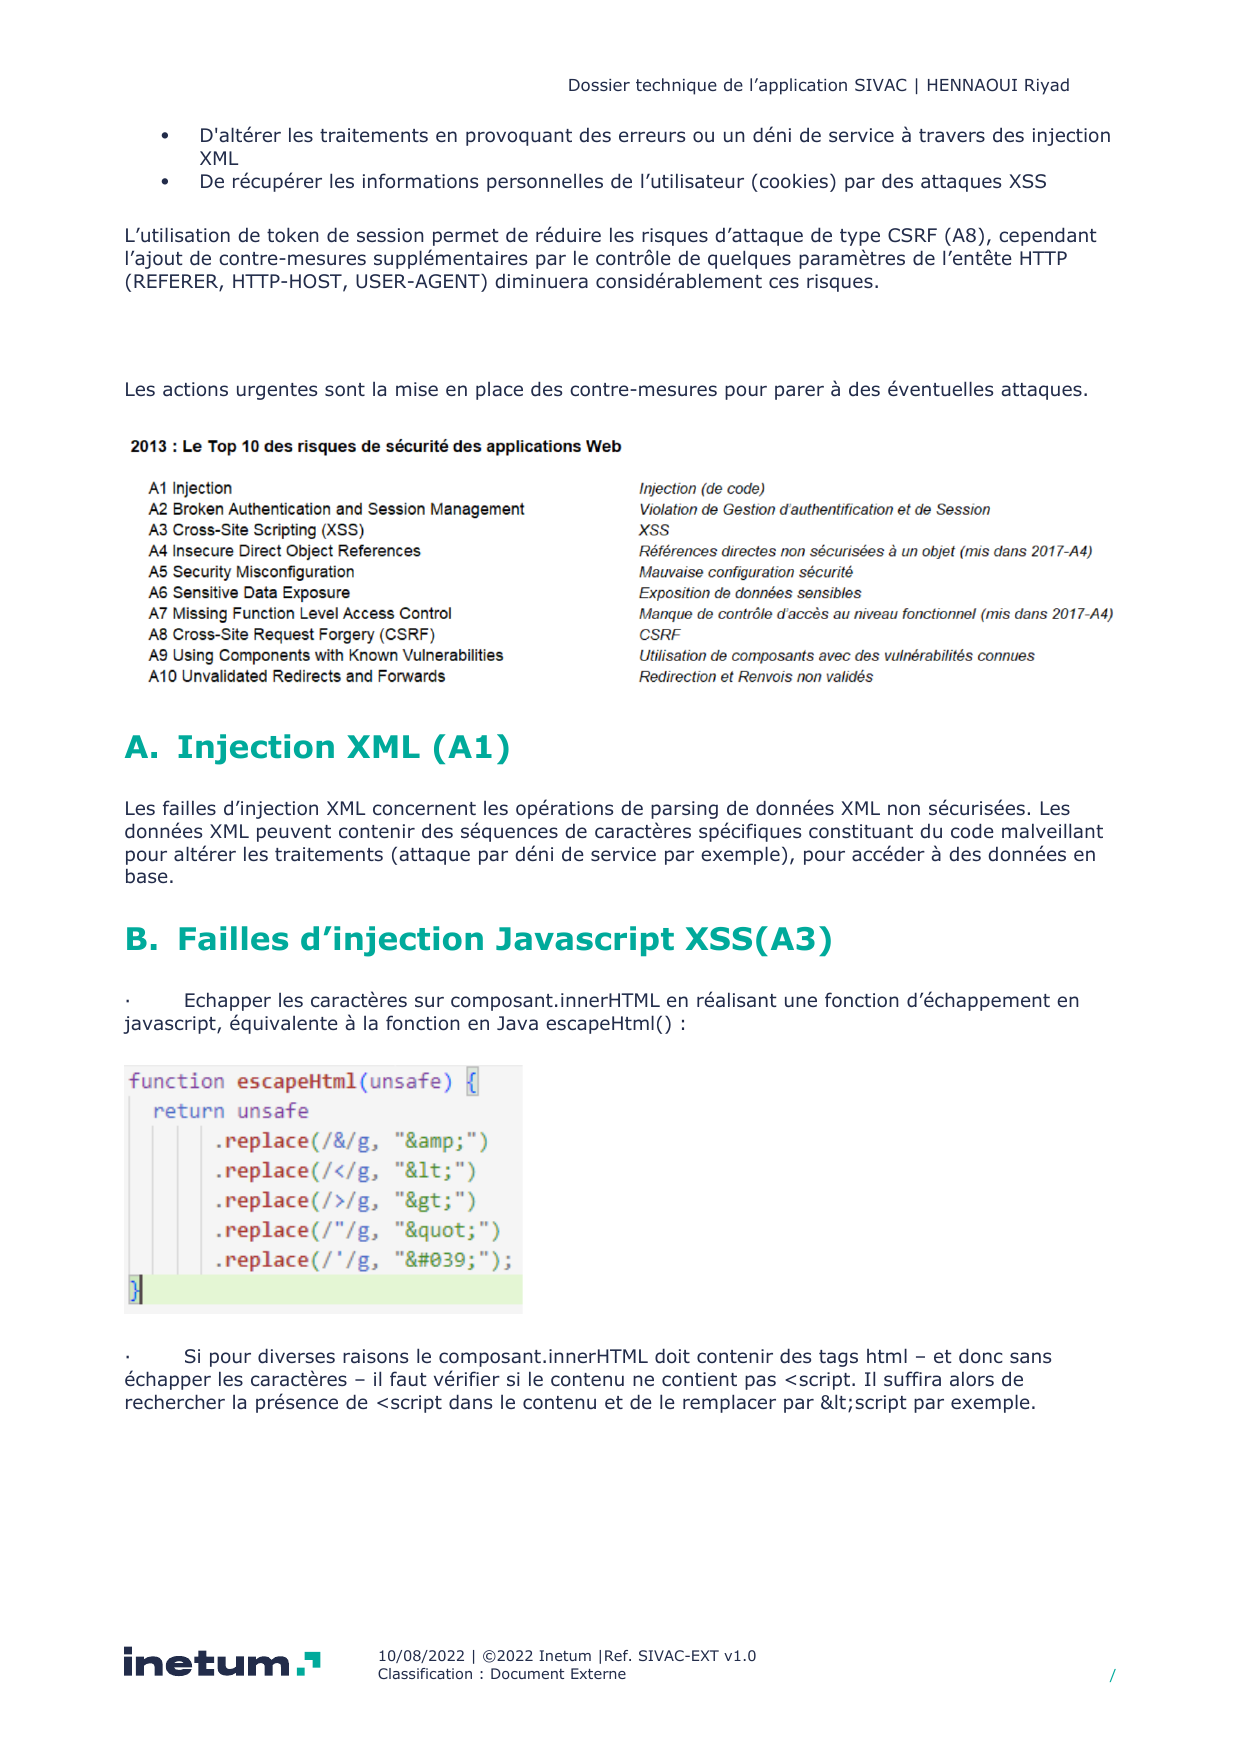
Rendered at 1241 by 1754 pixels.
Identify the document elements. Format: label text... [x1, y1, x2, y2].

list D'altérer les traitements en provoquant des erreurs ou un déni de service à travers des injection XML [162, 124, 1116, 170]
text · Si pour diverses raisons le composant.innerHTML doit contenir des tags html – et donc sans échapper les caractères – il faut vérifier si le contenu ne contient pas <script. Il suffira alors de rechercher la présence de <script dans le contenu et de le remplacer par &lt;script par exemple. [124, 1345, 1116, 1413]
picture [124, 1065, 523, 1314]
picture [124, 431, 1117, 696]
subtitle Injection XML (A1) [124, 727, 1116, 765]
text Les actions urgentes sont la mise en place des contre-mesures pour parer à des éventuelles attaques. [124, 378, 1116, 401]
text L’utilisation de token de session permet de réduire les risques d’attaque de type CSRF (A8), cependant l’ajout de contre-mesures supplémentaires par le contrôle de quelques paramètres de l’entête HTTP (REFERER, HTTP-HOST, USER-AGENT) diminuera considérablement ces risques. [124, 224, 1116, 292]
text Les failles d’injection XML concernent les opérations de parsing de données XML non sécurisées. Les données XML peuvent contenir des séquences de caractères spécifiques constituant du code malveillant pour altérer les traitements (attaque par déni de service par exemple), pour accéder à des données en base. [124, 796, 1116, 888]
text · Echapper les caractères sur composant.innerHTML en réalisant une fonction d’échappement en javascript, équivalente à la fonction en Java escapeHtml() : [124, 988, 1116, 1034]
subtitle Failles d’injection Javascript XSS(A3) [124, 919, 1116, 957]
list De récupérer les informations personnelles de l’utilisateur (cookies) par des attaques XSS [162, 170, 1116, 193]
